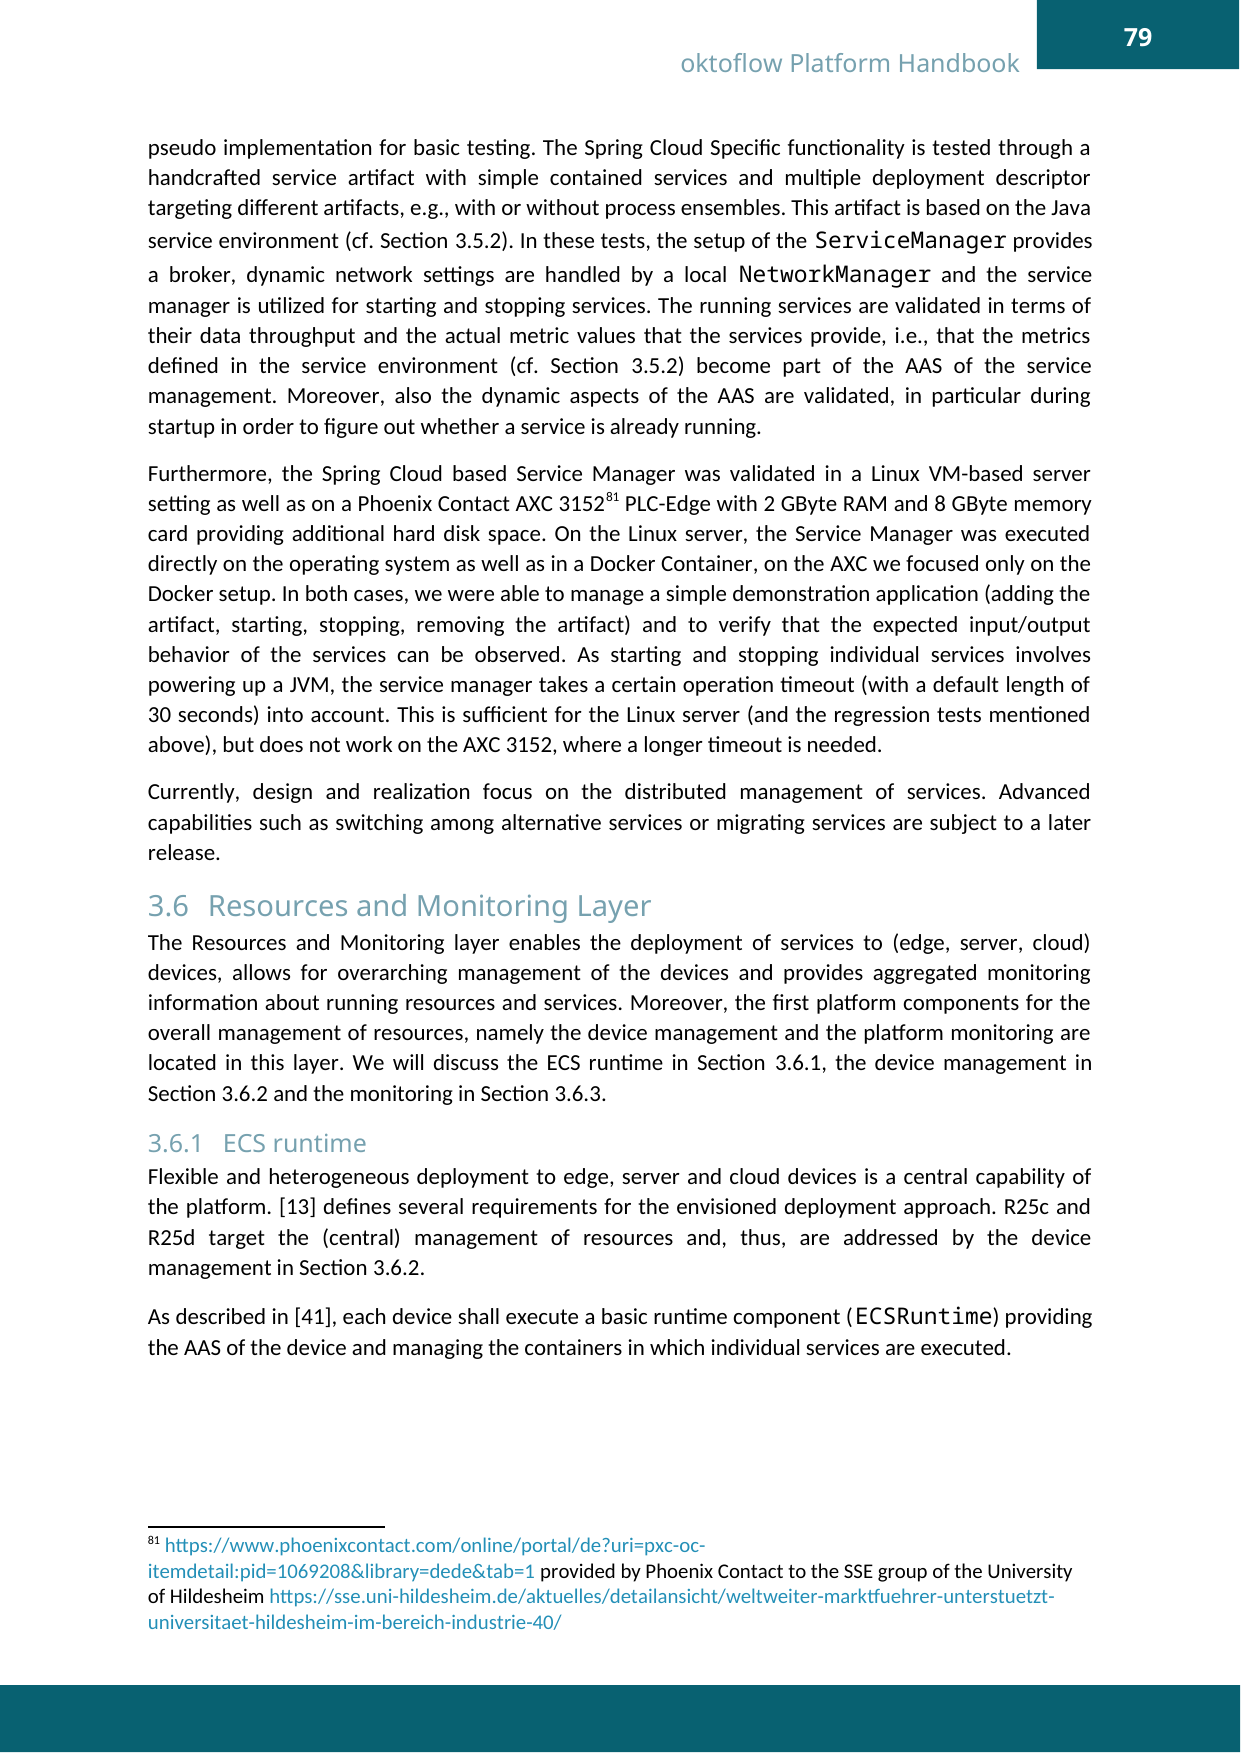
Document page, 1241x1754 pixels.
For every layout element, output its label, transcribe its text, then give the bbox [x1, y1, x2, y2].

subtitle Resources and Monitoring Layer [148, 885, 1093, 924]
text Furthermore, the Spring Cloud based Service Manager was validated in a Linux VM-based server setting as well as on a Phoenix Contact AXC 3152 PLC-Edge with 2 GByte RAM and 8 GByte memory card providing additional hard disk space. On the Linux server, the Service Manager was executed directly on the operating system as well as in a Docker Container, on the AXC we focused only on the Docker setup. In both cases, we were able to manage a simple demonstration application (adding the artifact, starting, stopping, removing the artifact) and to verify that the expected input/output behavior of the services can be observed. As starting and stopping individual services involves powering up a JVM, the service manager takes a certain operation timeout (with a default length of 30 seconds) into account. This is sufficient for the Linux server (and the regression tests mentioned above), but does not work on the AXC 3152, where a longer timeout is needed. [148, 459, 1093, 759]
subtitle ECS runtime [148, 1126, 1093, 1159]
text The Resources and Monitoring layer enables the deployment of services to (edge, server, cloud) devices, allows for overarching management of the devices and provides aggregated monitoring information about running resources and services. Moreover, the first platform components for the overall management of resources, namely the device management and the platform monitoring are located in this layer. We will discuss the ECS runtime in Section 3.6.1, the device management in Section 3.6.2 and the monitoring in Section 3.6.3. [148, 928, 1093, 1107]
text Currently, design and realization focus on the distributed management of services. Advanced capabilities such as switching among alternative services or migrating services are subject to a later release. [148, 777, 1093, 866]
text Flexible and heterogeneous deployment to edge, server and cloud devices is a central capability of the platform. [13] defines several requirements for the envisioned deployment approach. R25c and R25d target the (central) management of resources and, thus, are addressed by the device management in Section 3.6.2. [148, 1162, 1093, 1281]
text As described in [41], each device shall execute a basic runtime component (ECSRuntime) providing the AAS of the device and managing the containers in which individual services are executed. [148, 1300, 1093, 1361]
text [148, 133, 1093, 440]
